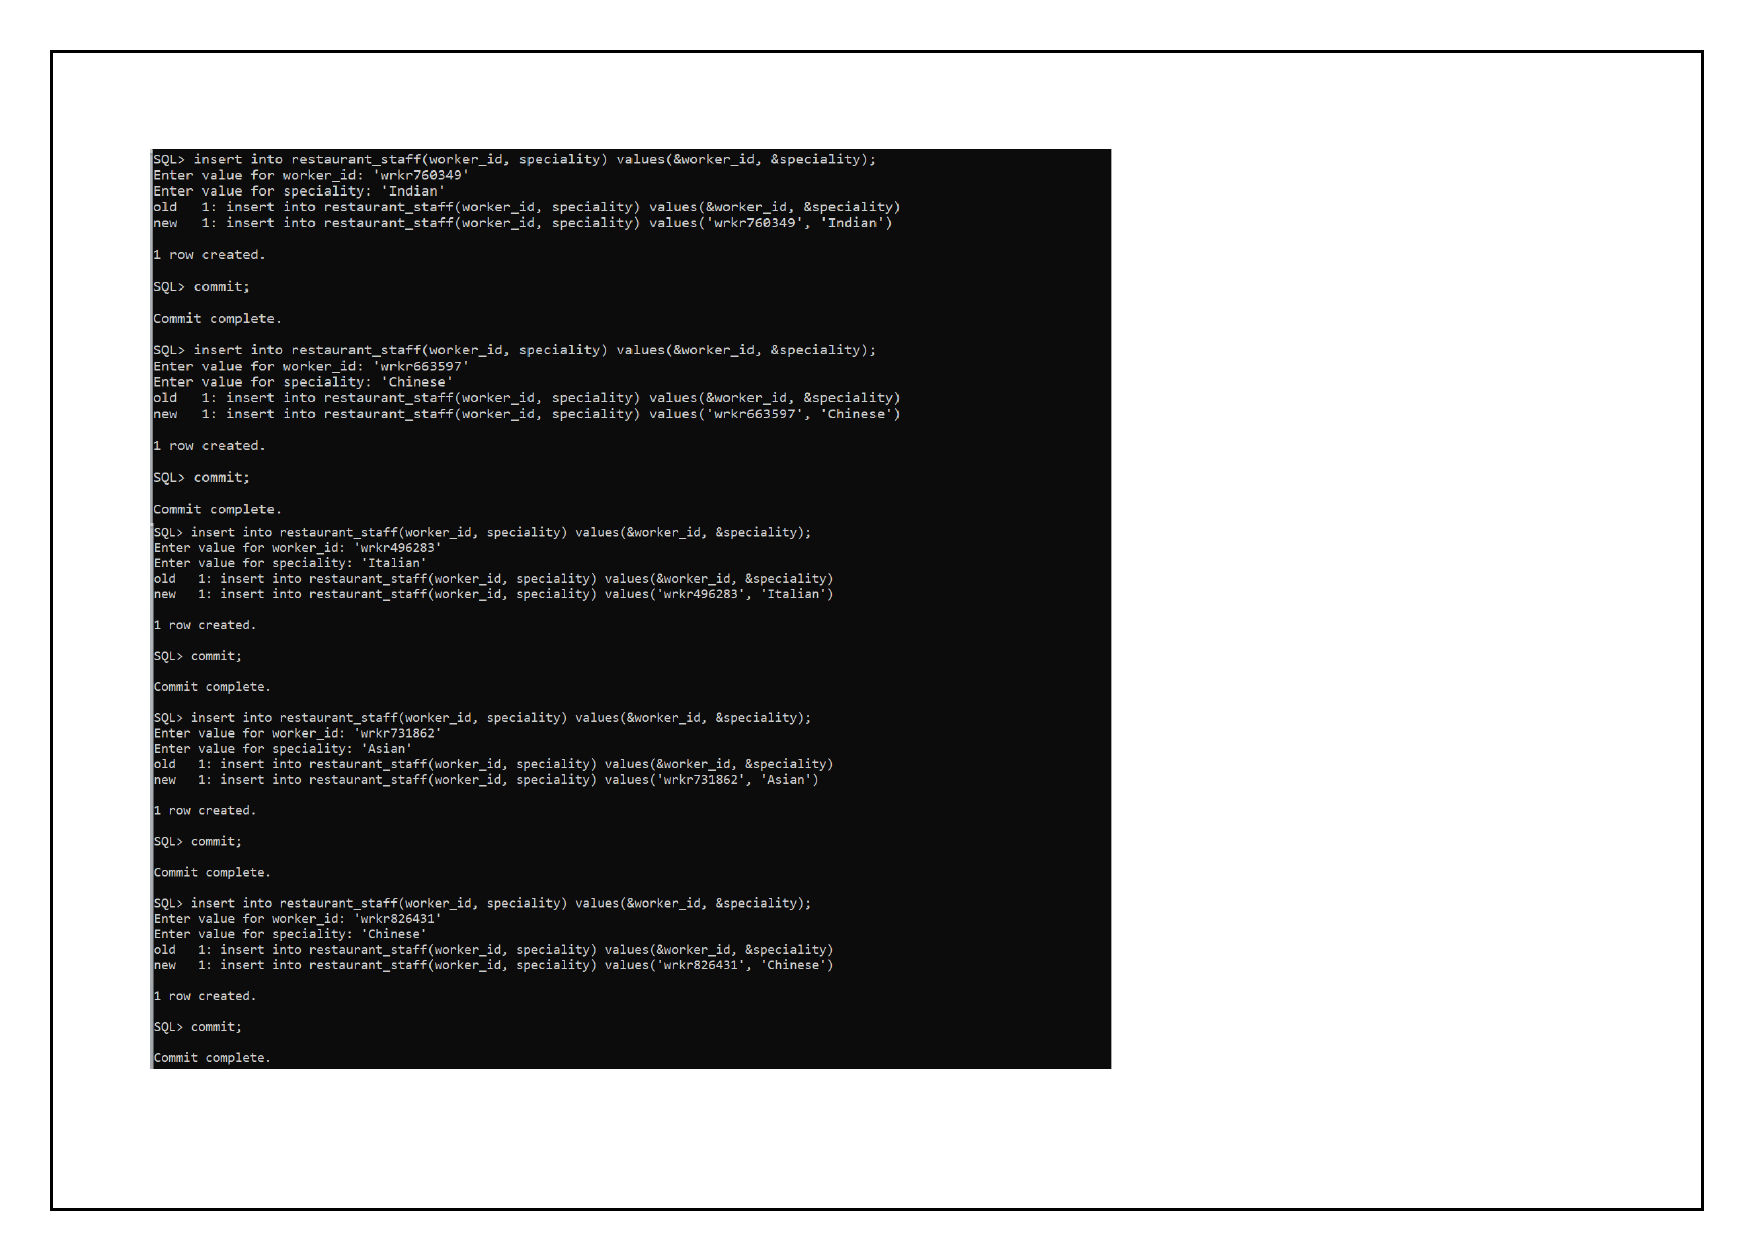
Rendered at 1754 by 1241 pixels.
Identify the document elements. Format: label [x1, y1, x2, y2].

picture [150, 149, 1112, 1069]
